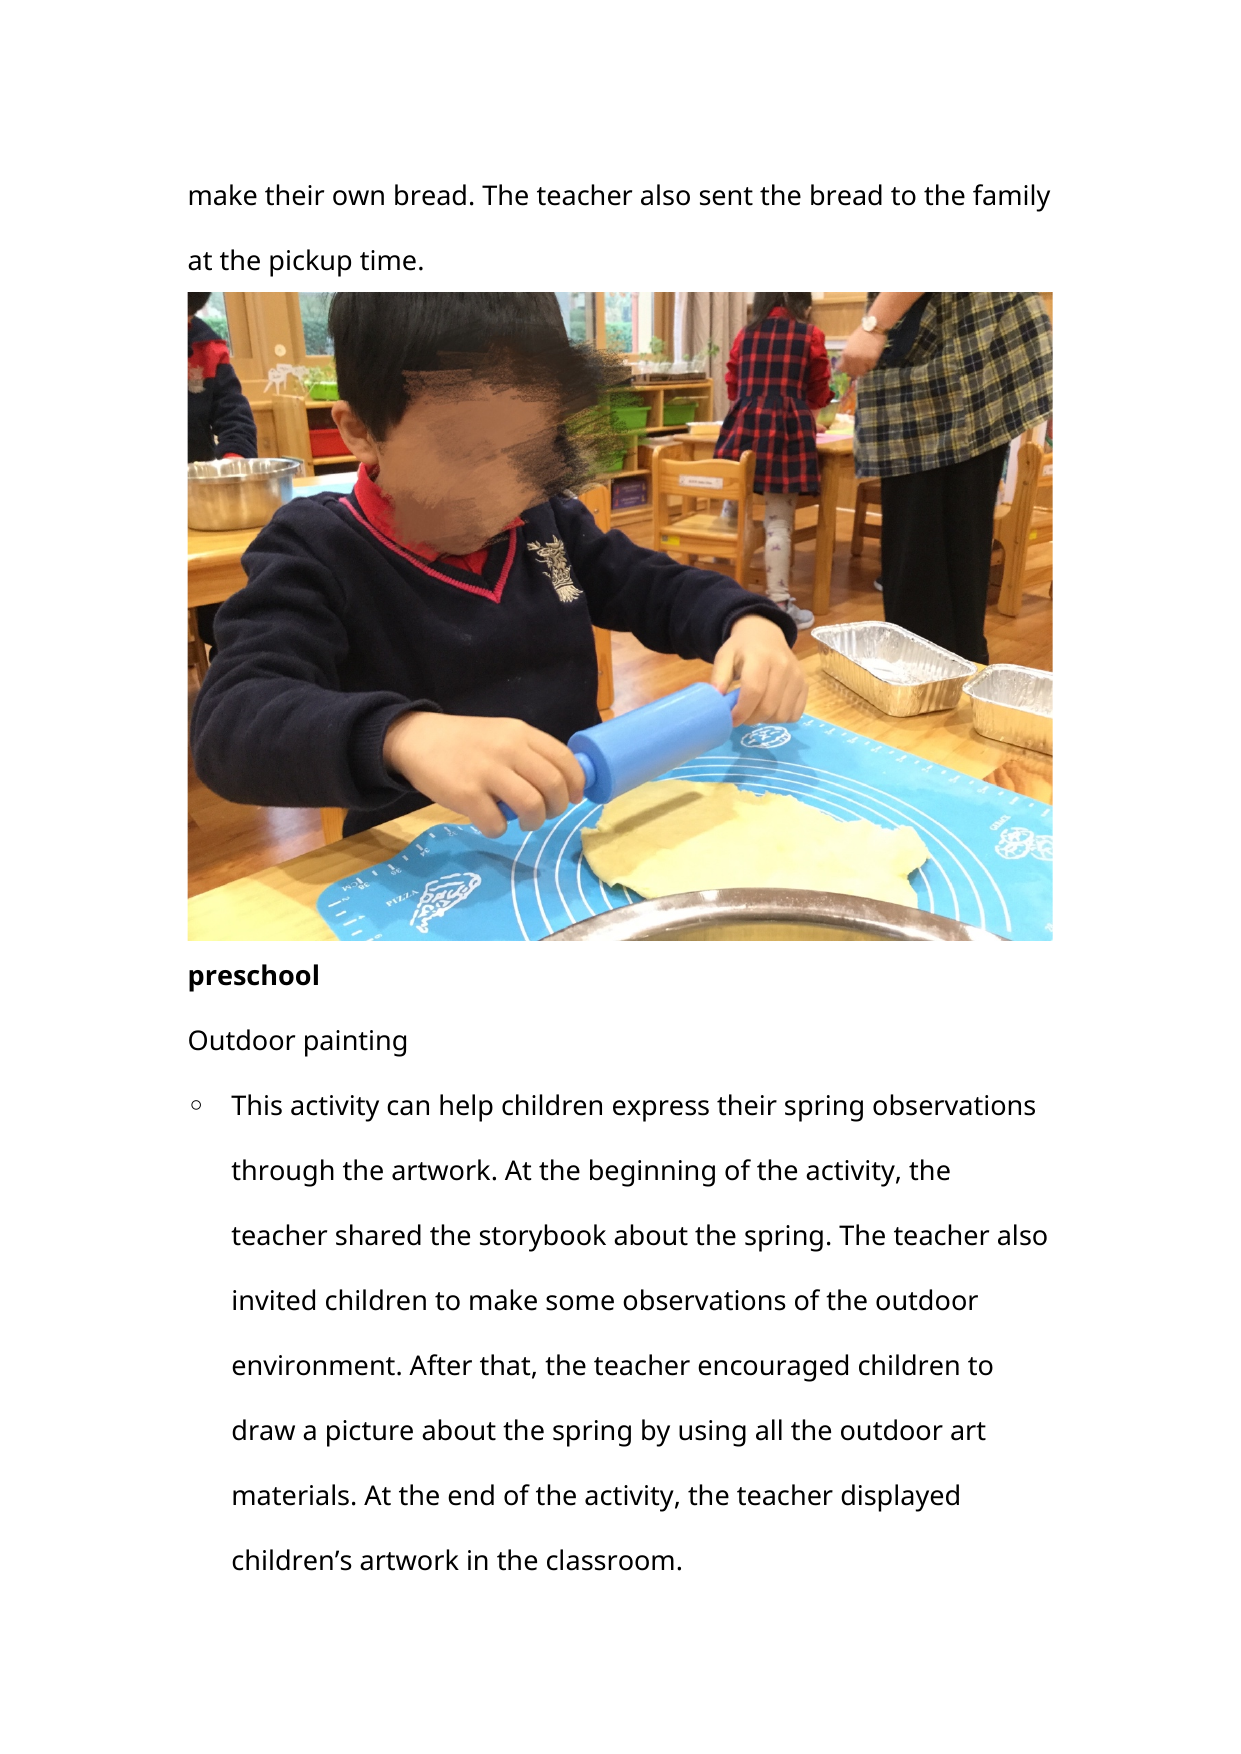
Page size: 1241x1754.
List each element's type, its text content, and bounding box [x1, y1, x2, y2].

text Outdoor painting [187, 1007, 1053, 1072]
list This activity can help children express their spring observations through the artwork. At the beginning of the activity, the teacher shared the storybook about the spring. The teacher also invited children to make some observations of the outdoor environment. After that, the teacher encouraged children to draw a picture about the spring by using all the outdoor art materials. At the end of the activity, the teacher displayed children’s artwork in the classroom. [187, 1072, 1053, 1592]
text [187, 162, 1053, 292]
picture [187, 292, 1053, 941]
text preschool [187, 942, 1053, 1007]
